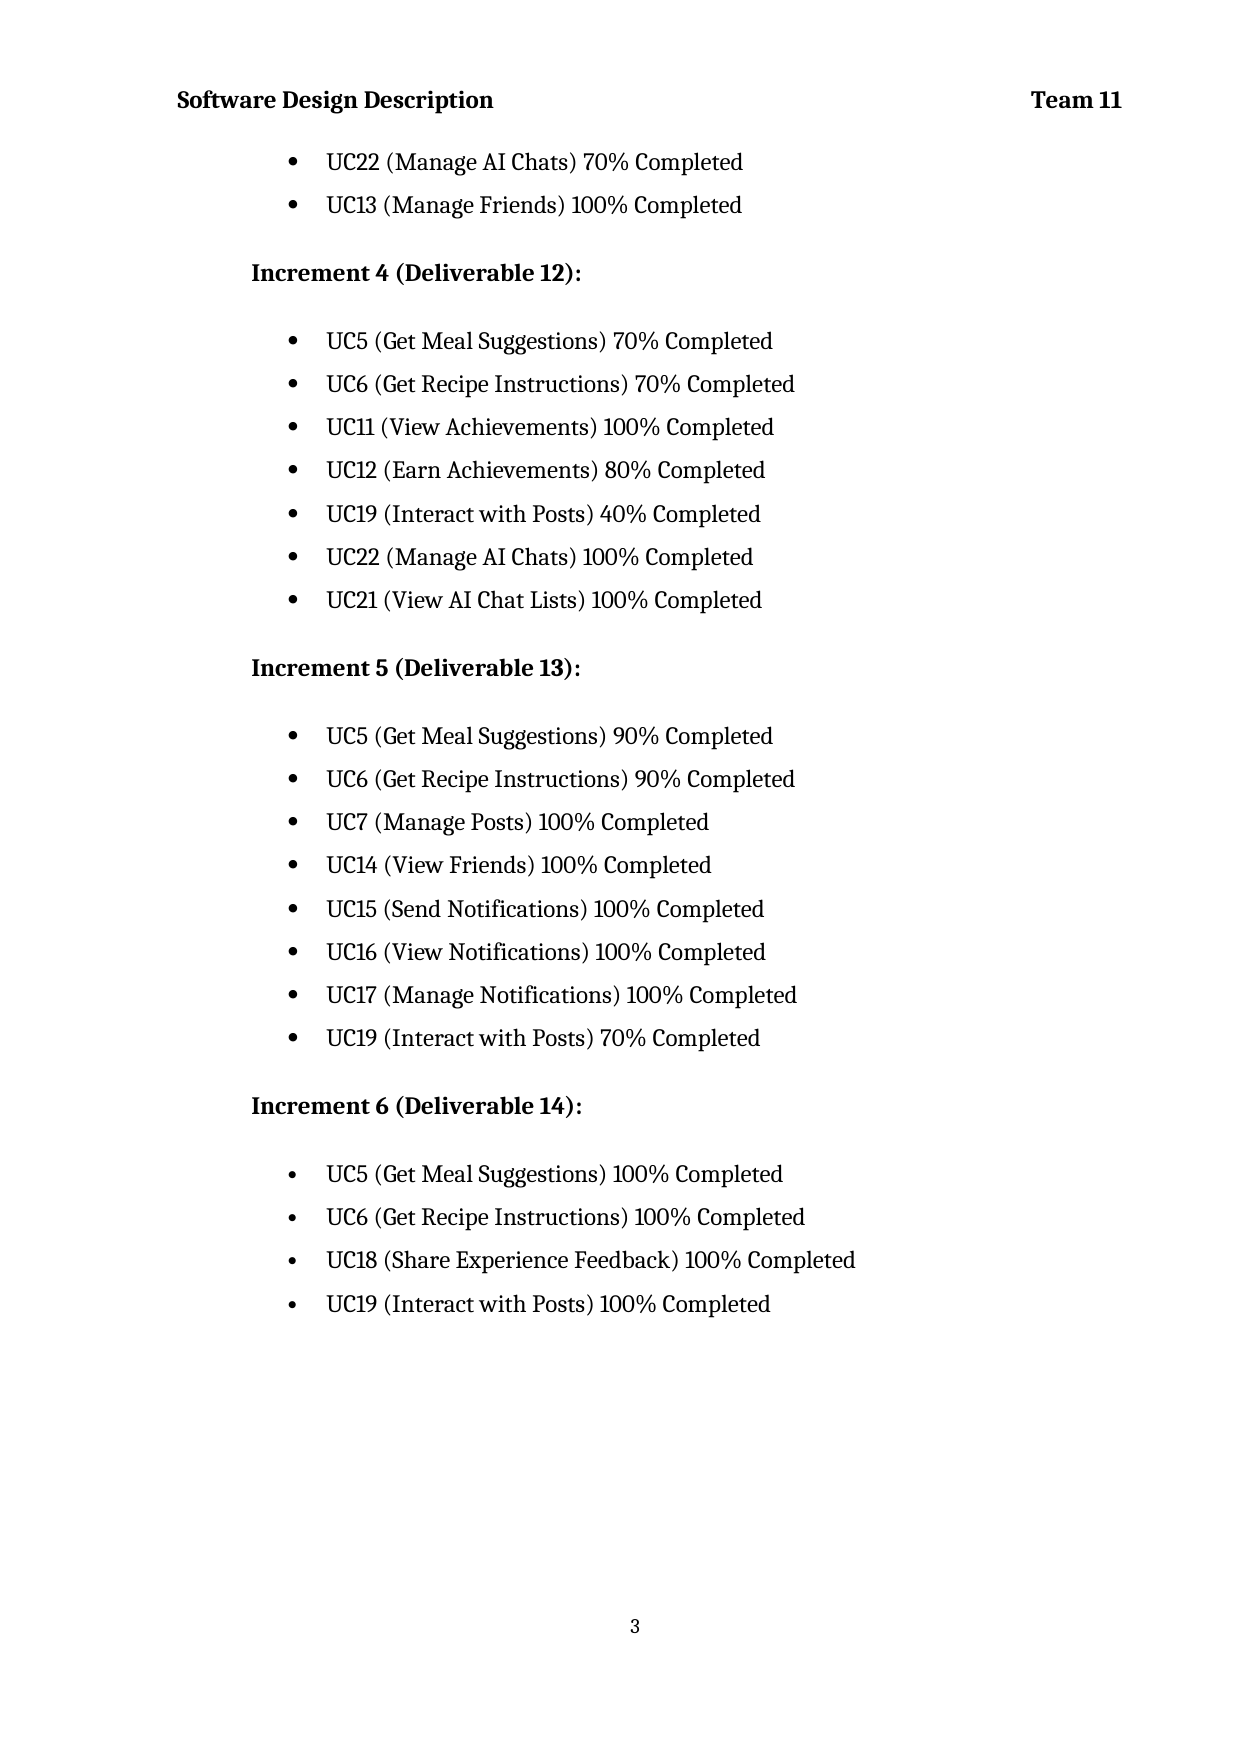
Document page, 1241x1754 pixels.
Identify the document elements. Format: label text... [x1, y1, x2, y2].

list UC5 (Get Meal Suggestions) 70% Completed [288, 327, 1092, 356]
list UC5 (Get Meal Suggestions) 90% Completed [288, 722, 1092, 751]
list UC22 (Manage AI Chats) 70% Completed [288, 148, 1092, 176]
list UC12 (Earn Achievements) 80% Completed [288, 456, 1092, 485]
list UC19 (Interact with Posts) 70% Completed [288, 1024, 1092, 1053]
text Increment 6 (Deliverable 14): [251, 1092, 1092, 1121]
list UC6 (Get Recipe Instructions) 90% Completed [288, 765, 1092, 794]
text Increment 4 (Deliverable 12): [251, 259, 1092, 288]
list UC13 (Manage Friends) 100% Completed [288, 191, 1092, 219]
list UC11 (View Achievements) 100% Completed [288, 413, 1092, 442]
list UC19 (Interact with Posts) 40% Completed [288, 499, 1092, 528]
list UC7 (Manage Posts) 100% Completed [288, 808, 1092, 837]
list UC15 (Send Notifications) 100% Completed [288, 894, 1092, 923]
list UC14 (View Friends) 100% Completed [288, 851, 1092, 880]
list UC6 (Get Recipe Instructions) 100% Completed [288, 1203, 1092, 1232]
list UC6 (Get Recipe Instructions) 70% Completed [288, 370, 1092, 399]
list UC16 (View Notifications) 100% Completed [288, 938, 1092, 966]
list UC17 (Manage Notifications) 100% Completed [288, 981, 1092, 1009]
list UC21 (View AI Chat Lists) 100% Completed [288, 586, 1092, 614]
list UC5 (Get Meal Suggestions) 100% Completed [288, 1160, 1092, 1189]
list UC18 (Share Experience Feedback) 100% Completed [288, 1246, 1092, 1275]
text Increment 5 (Deliverable 13): [251, 654, 1092, 683]
list UC22 (Manage AI Chats) 100% Completed [288, 543, 1092, 571]
list UC19 (Interact with Posts) 100% Completed [288, 1289, 1092, 1318]
